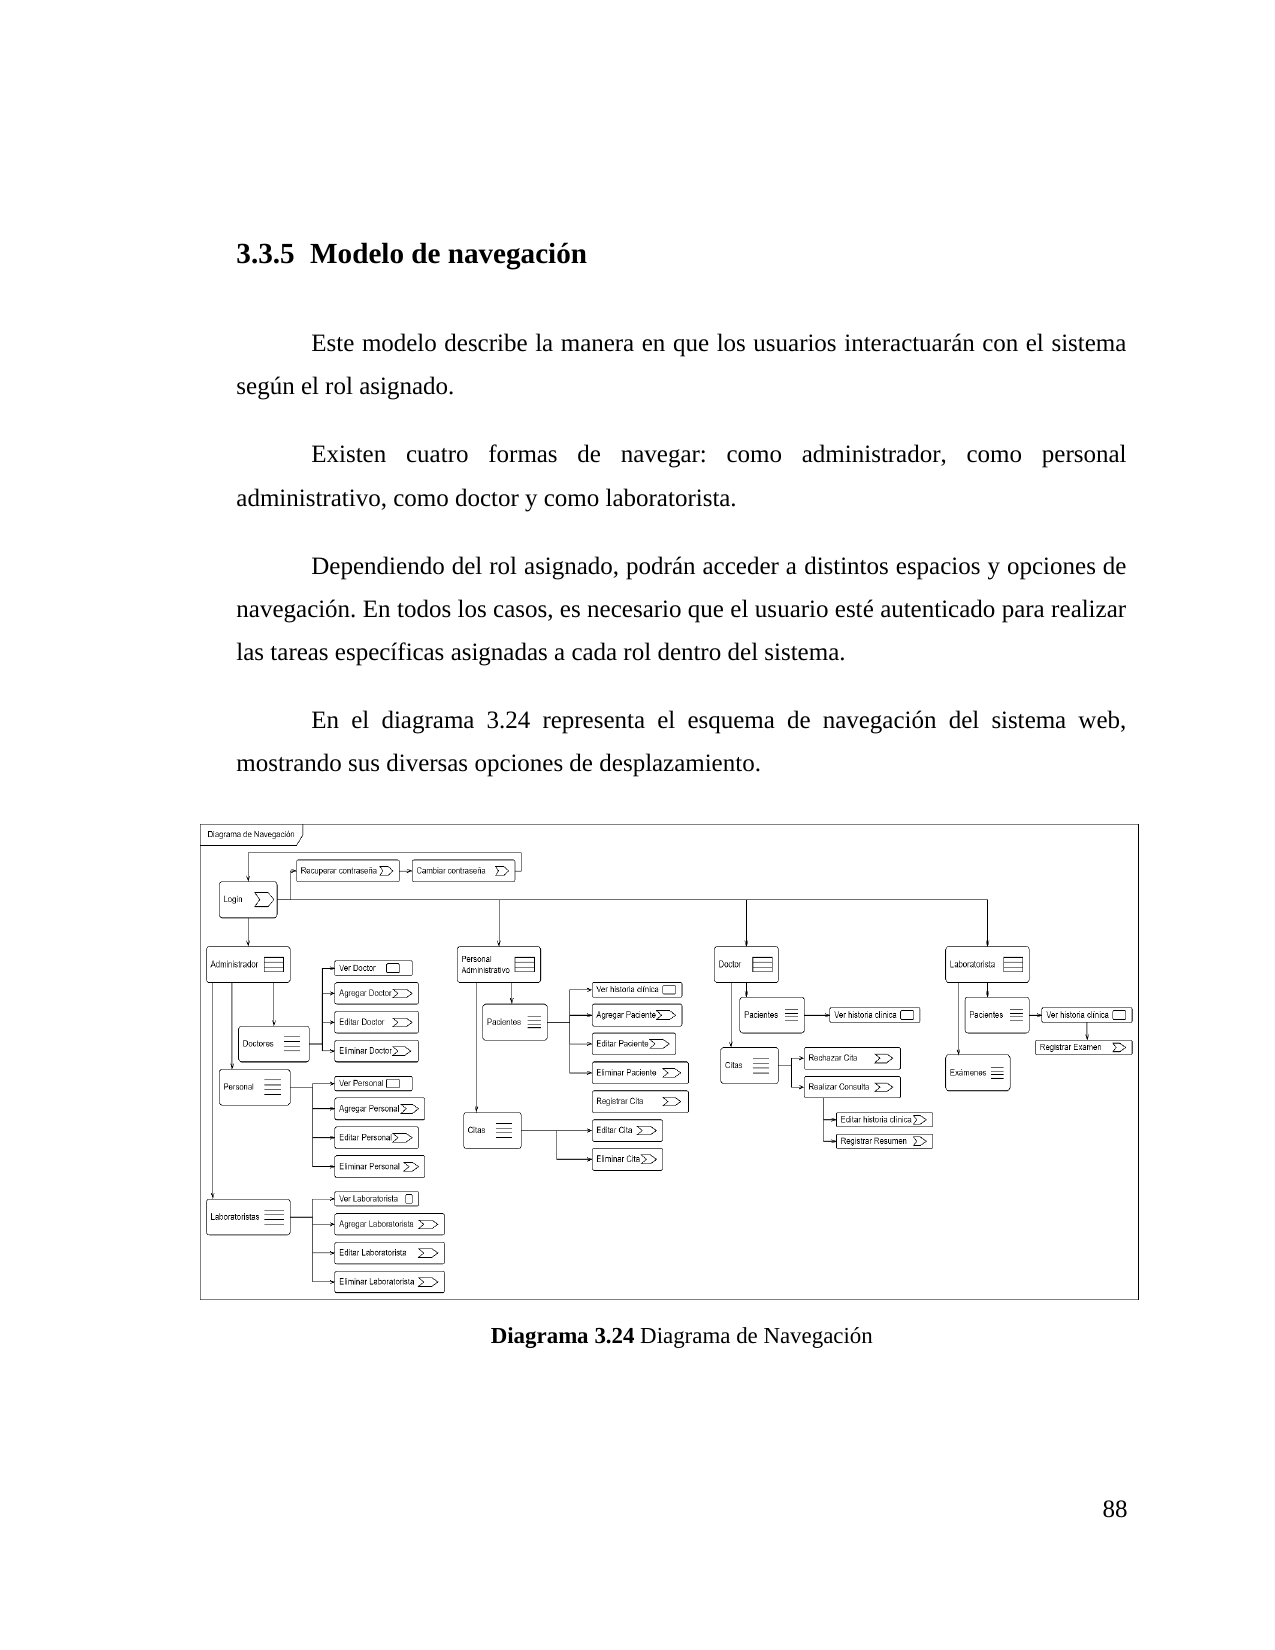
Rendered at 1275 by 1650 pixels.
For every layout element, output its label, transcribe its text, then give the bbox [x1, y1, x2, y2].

text Dependiendo del rol asignado, podrán acceder a distintos espacios y opciones de navegación. En todos los casos, es necesario que el usuario esté autenticado para realizar las tareas específicas asignadas a cada rol dentro del sistema. [236, 551, 1127, 666]
text En el diagrama 3.24 representa el esquema de navegación del sistema web, mostrando sus diversas opciones de desplazamiento. [236, 705, 1127, 777]
subtitle Modelo de navegación [236, 236, 1127, 270]
text Diagrama 3.24 Diagrama de Navegación [236, 1322, 1127, 1348]
picture [193, 816, 1145, 1308]
text Este modelo describe la manera en que los usuarios interactuarán con el sistema según el rol asignado. [236, 328, 1127, 400]
text Existen cuatro formas de navegar: como administrador, como personal administrativo, como doctor y como laboratorista. [236, 439, 1127, 511]
